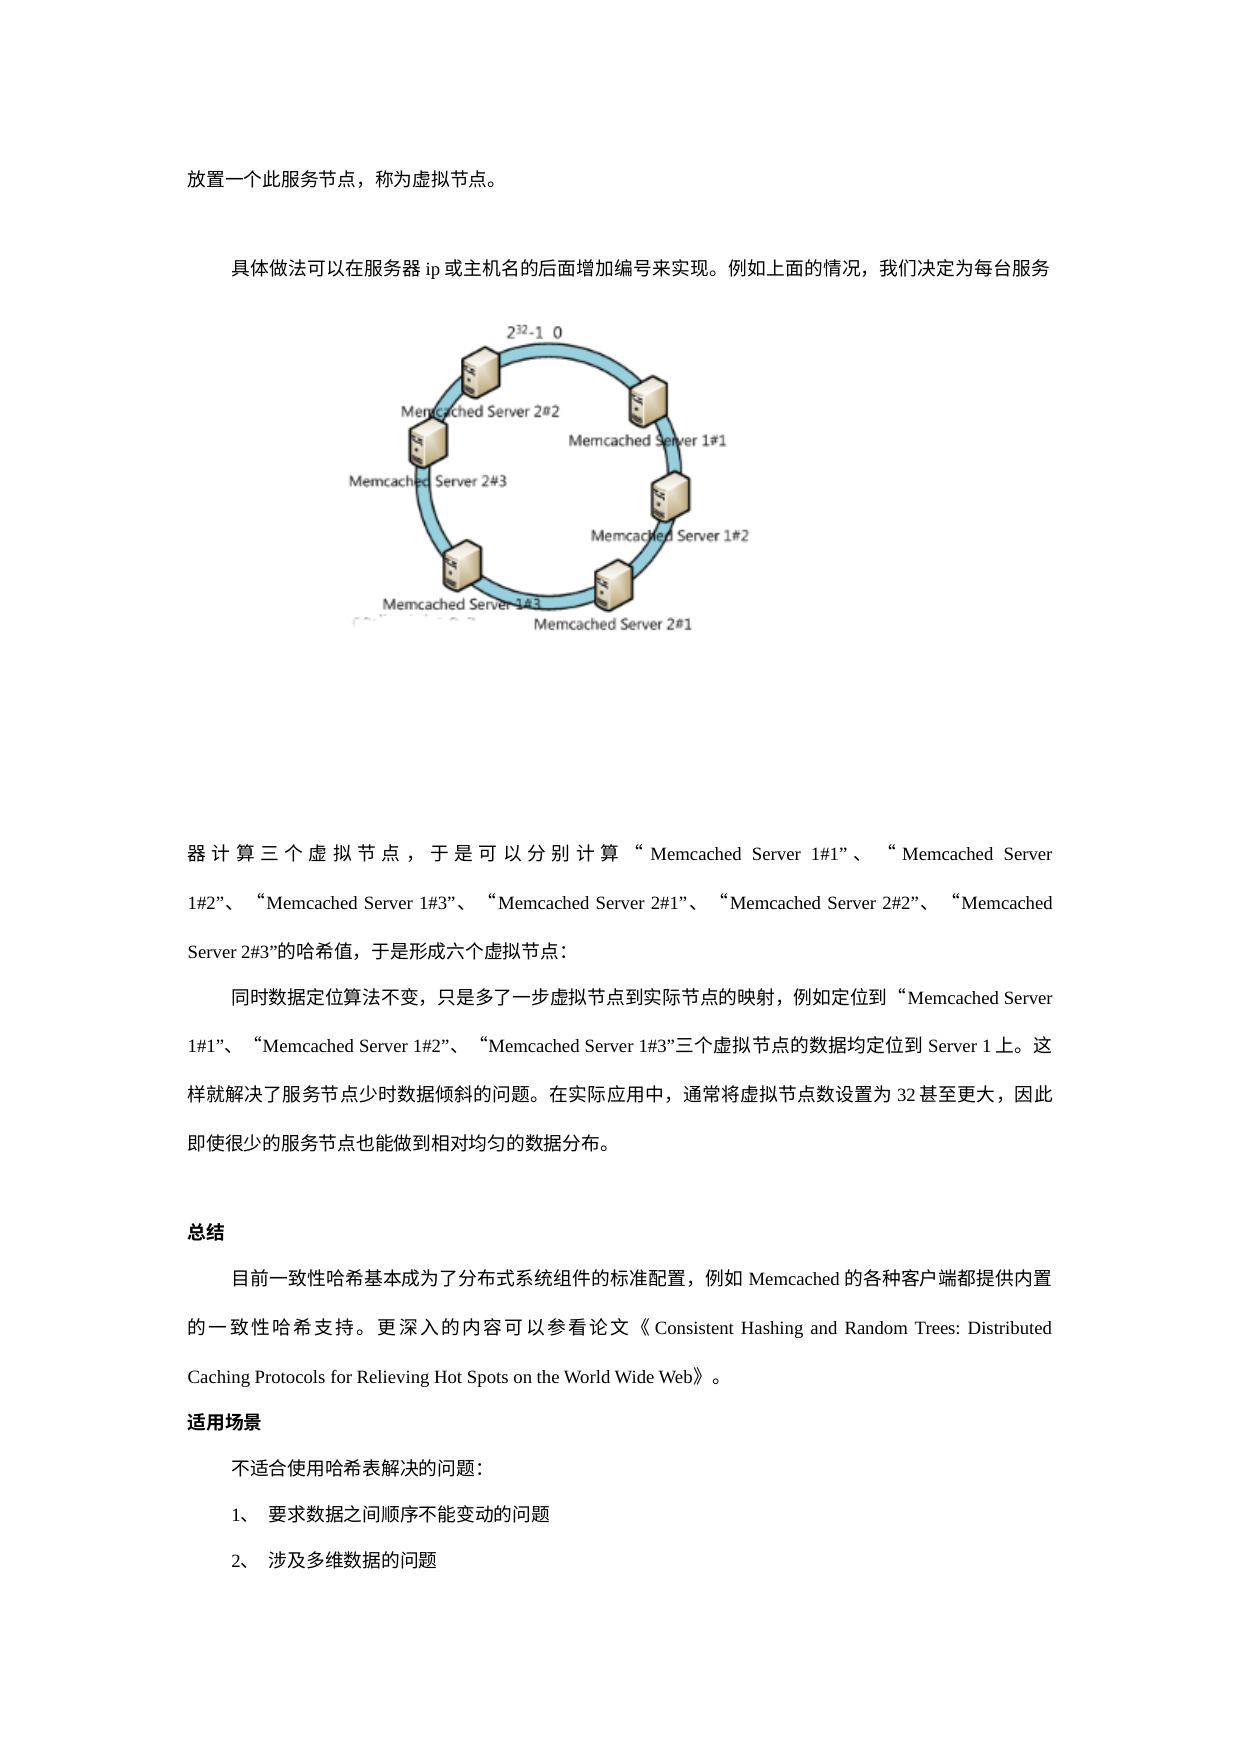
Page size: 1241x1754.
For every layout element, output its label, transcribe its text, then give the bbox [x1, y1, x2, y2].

text 同时数据定位算法不变，只是多了一步虚拟节点到实际节点的映射，例如定位到“Memcached Server 1#1”、“Memcached Server 1#2”、“Memcached Server 1#3”三个虚拟节点的数据均定位到Server 1上。这样就解决了服务节点少时数据倾斜的问题。在实际应用中，通常将虚拟节点数设置为32甚至更大，因此即使很少的服务节点也能做到相对均匀的数据分布。 [187, 980, 1053, 1158]
subtitle 适用场景 [187, 1405, 1053, 1437]
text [187, 162, 1053, 194]
text 具体做法可以在服务器ip或主机名的后面增加编号来实现。例如上面的情况，我们决定为每台服务器计算三个虚拟节点，于是可以分别计算“Memcached Server 1#1”、“Memcached Server 1#2”、“Memcached Server 1#3”、“Memcached Server 2#1”、“Memcached Server 2#2”、“Memcached Server 2#3”的哈希值，于是形成六个虚拟节点： [187, 251, 1053, 966]
list 涉及多维数据的问题 [231, 1543, 1053, 1576]
subtitle 总结 [187, 1215, 1053, 1248]
picture [327, 311, 776, 649]
text 目前一致性哈希基本成为了分布式系统组件的标准配置，例如Memcached的各种客户端都提供内置的一致性哈希支持。更深入的内容可以参看论文《Consistent Hashing and Random Trees: Distributed Caching Protocols for Relieving Hot Spots on the World Wide Web》。 [187, 1261, 1053, 1391]
list 要求数据之间顺序不能变动的问题 [231, 1497, 1053, 1529]
text 不适合使用哈希表解决的问题： [187, 1451, 1053, 1483]
